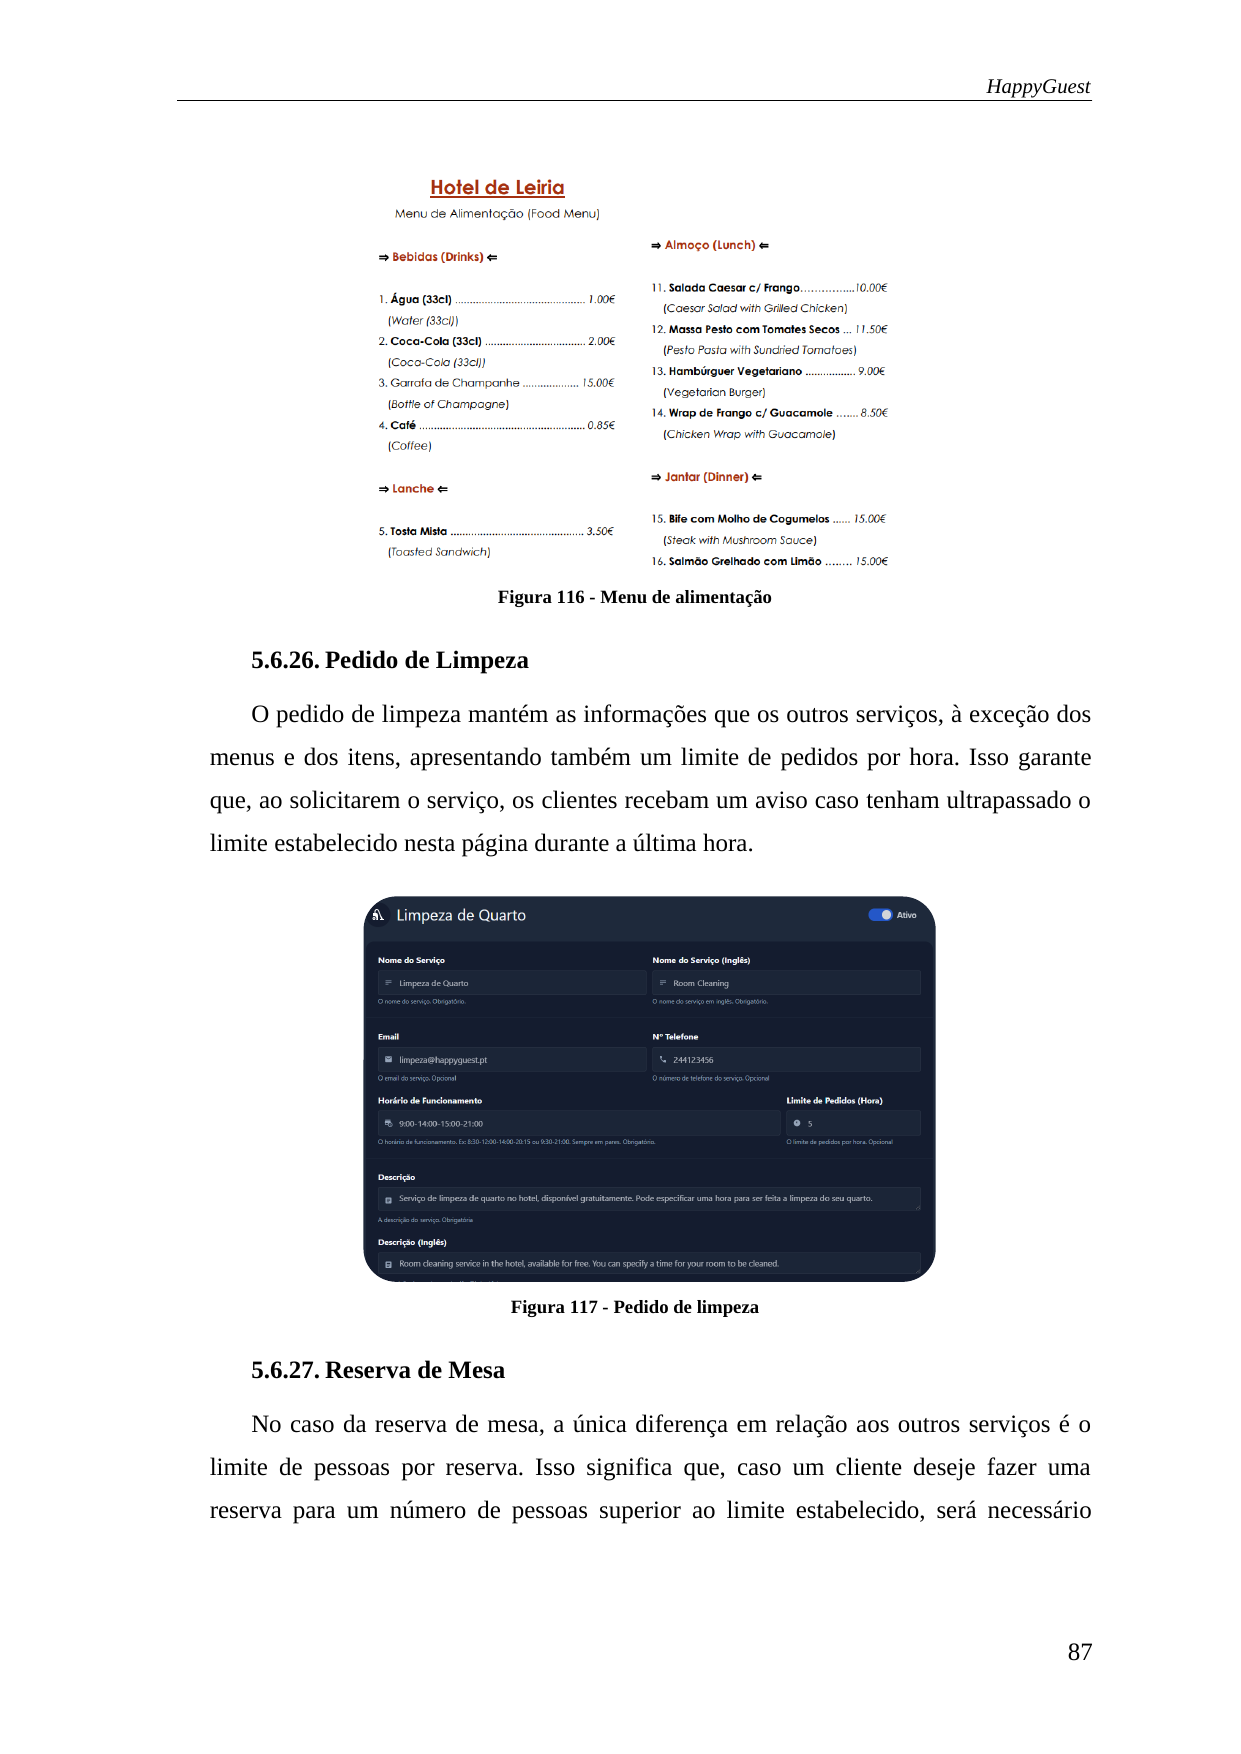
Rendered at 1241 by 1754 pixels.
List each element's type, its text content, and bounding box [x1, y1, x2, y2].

subtitle Pedido de Limpeza [251, 645, 1092, 674]
subtitle Reserva de Mesa [251, 1355, 1092, 1384]
picture [350, 147, 920, 572]
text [209, 1409, 1092, 1524]
picture [363, 896, 936, 1282]
text O pedido de limpeza mantém as informações que os outros serviços, à exceção dos menus e dos itens, apresentando também um limite de pedidos por hora. Isso garante que, ao solicitarem o serviço, os clientes recebam um aviso caso tenham ultrapassado o limite estabelecido nesta página durante a última hora. [209, 699, 1092, 857]
